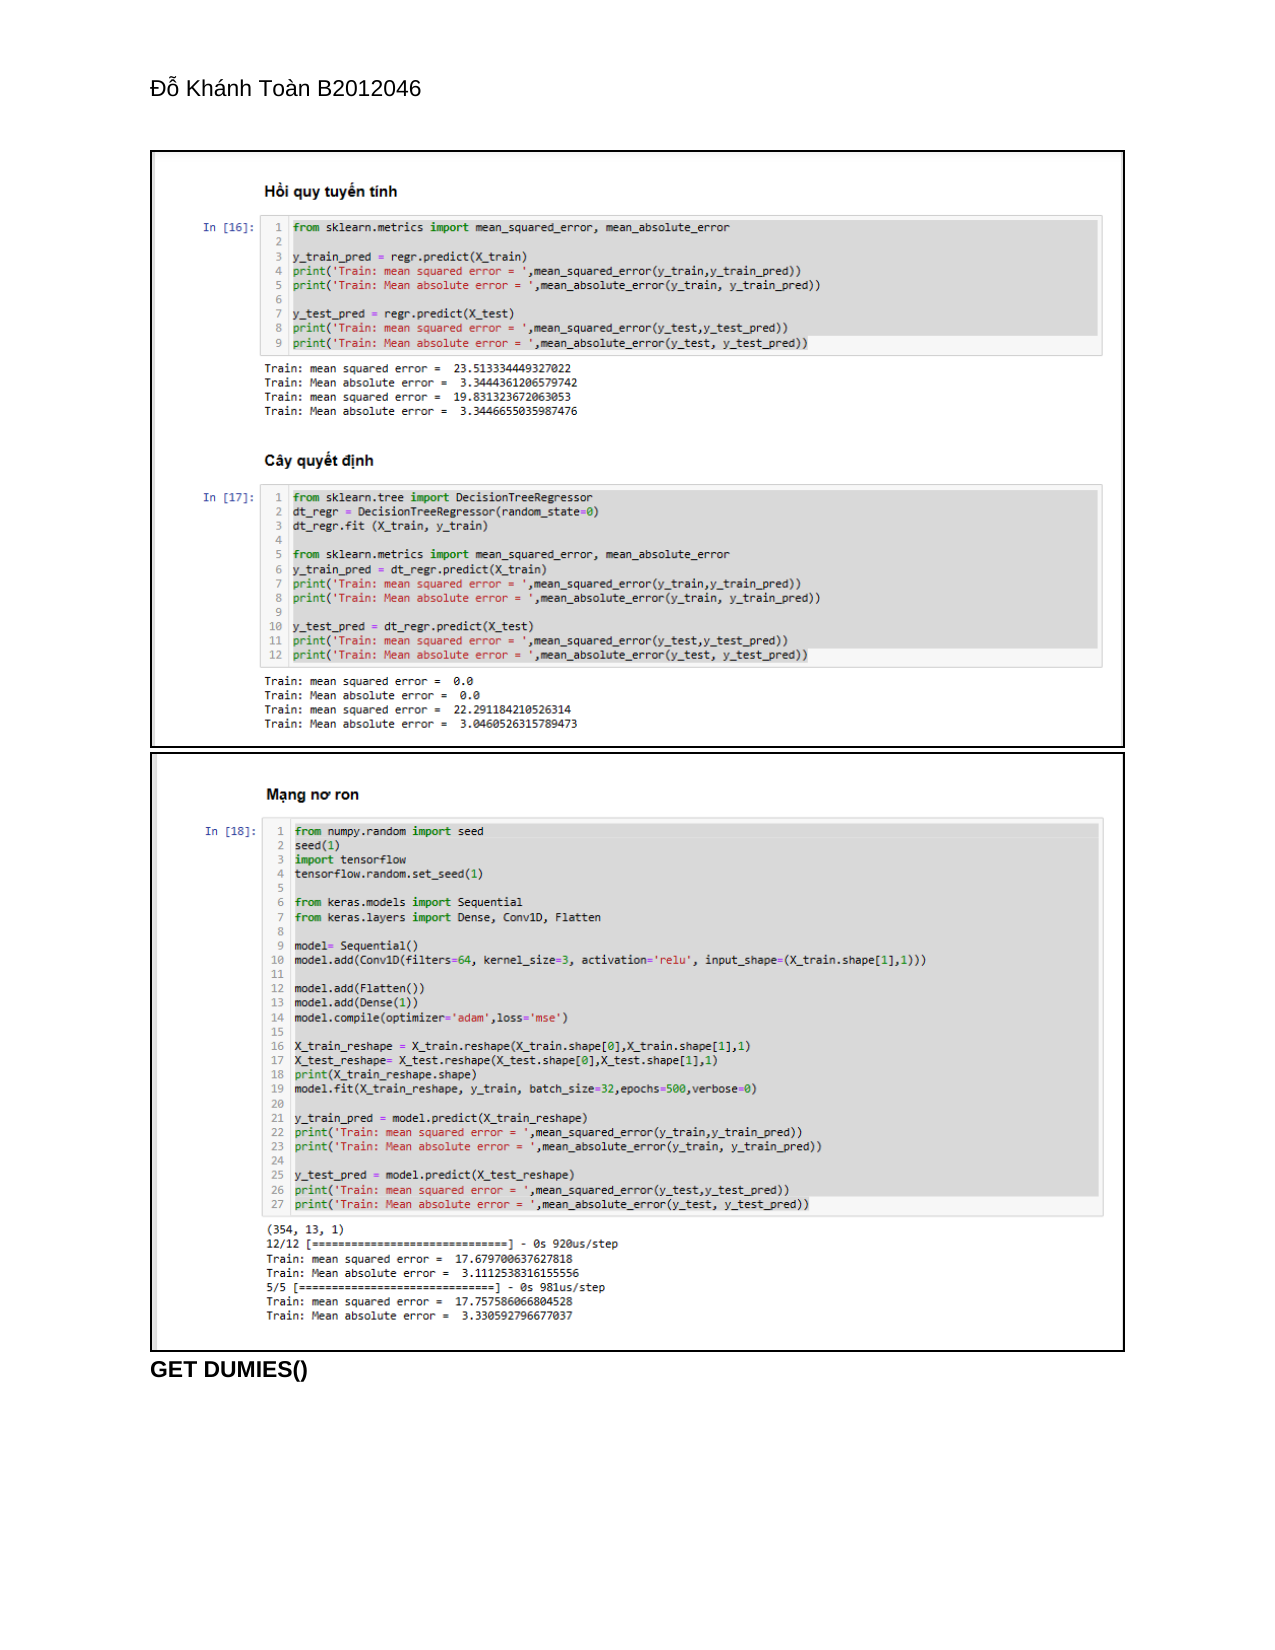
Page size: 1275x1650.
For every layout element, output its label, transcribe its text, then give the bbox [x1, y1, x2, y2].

picture [152, 754, 1123, 1350]
text GET DUMIES() [150, 1356, 1125, 1382]
picture [152, 152, 1123, 746]
